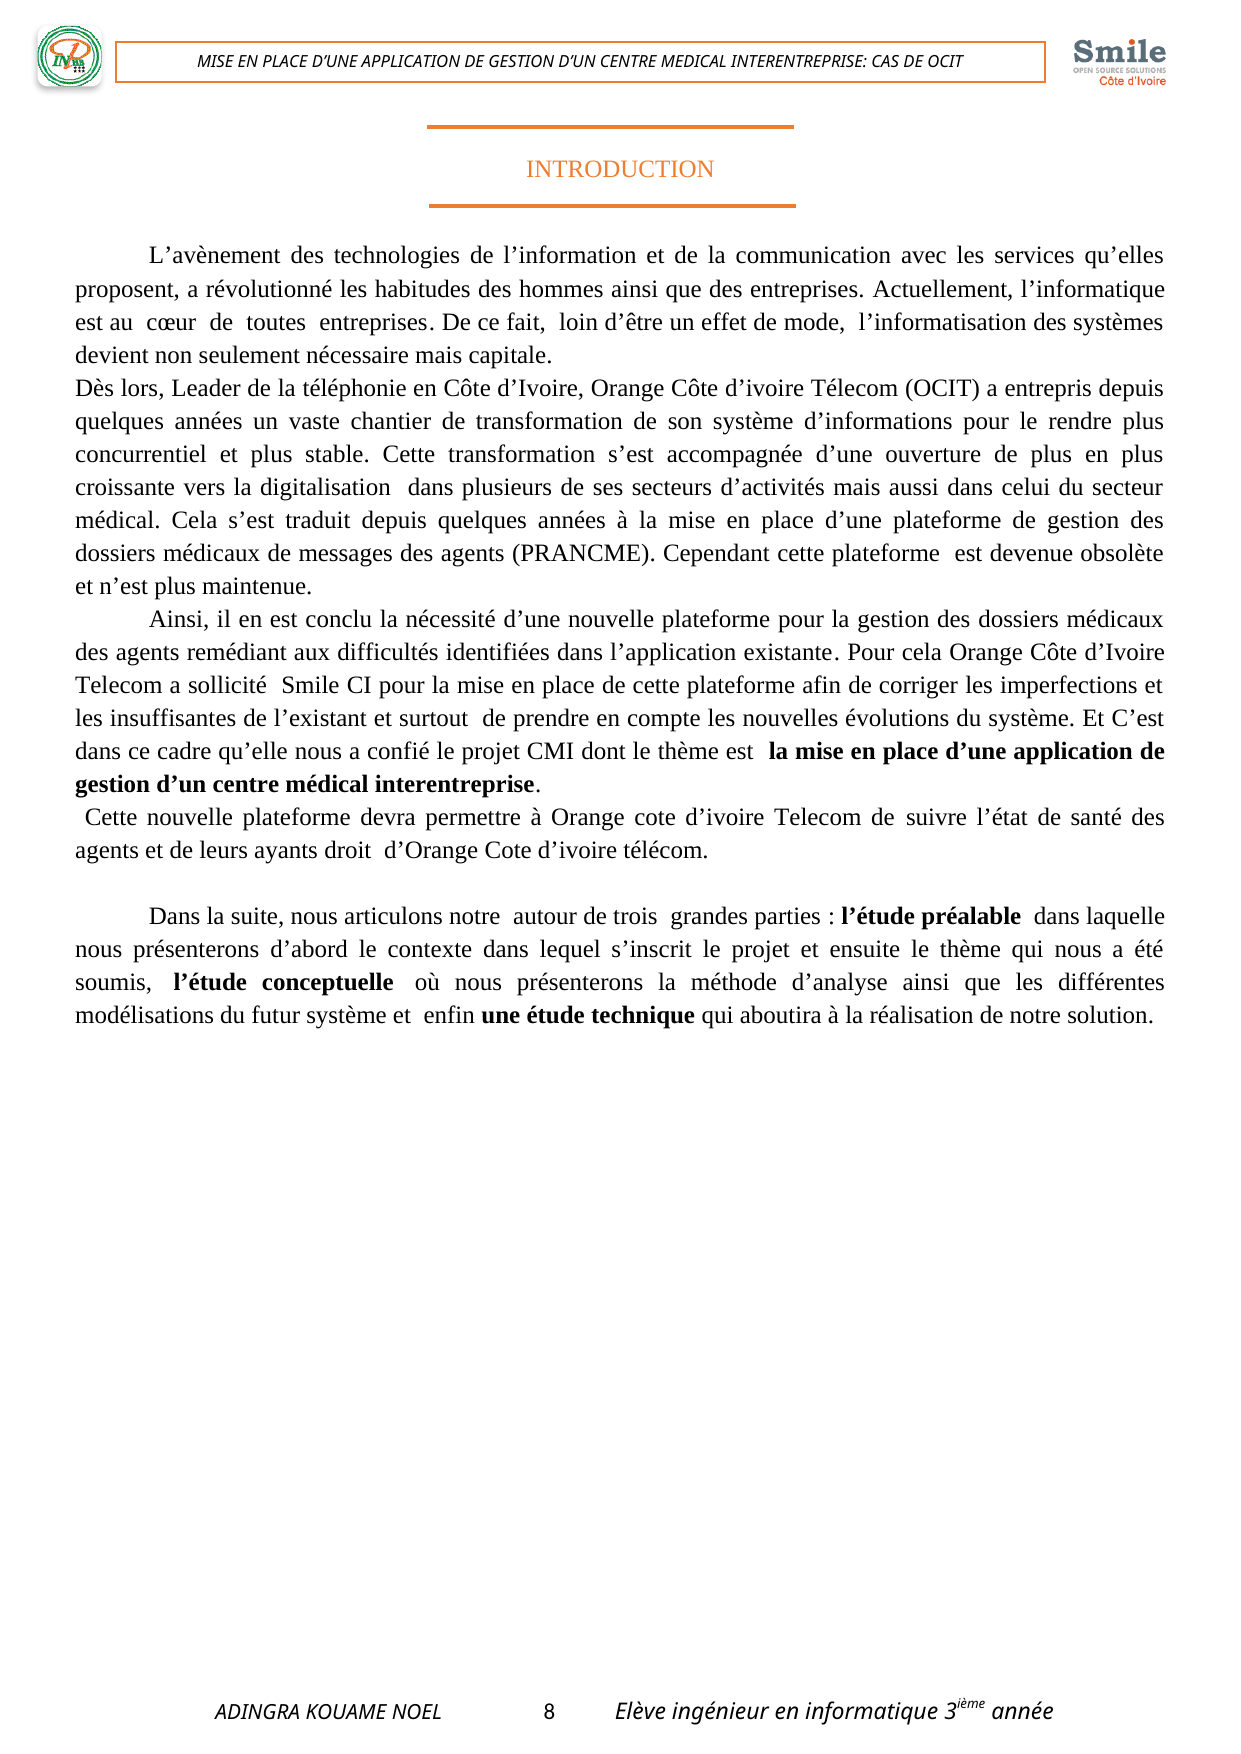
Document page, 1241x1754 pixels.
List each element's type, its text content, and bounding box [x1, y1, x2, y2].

text Dans la suite, nous articulons notre autour de trois grandes parties : l’étude préalable dans laquelle nous présenterons d’abord le contexte dans lequel s’inscrit le projet et ensuite le thème qui nous a été soumis, l’étude conceptuelle où nous présenterons la méthode d’analyse ainsi que les différentes modélisations du futur système et enfin une étude technique qui aboutira à la réalisation de notre solution. [75, 901, 1165, 1029]
text Cette nouvelle plateforme devra permettre à Orange cote d’ivoire Telecom de suivre l’état de santé des agents et de leurs ayants droit d’Orange Cote d’ivoire télécom. [75, 802, 1165, 864]
text L’avènement des technologies de l’information et de la communication avec les services qu’elles proposent, a révolutionné les habitudes des hommes ainsi que des entreprises. Actuellement, l’informatique est au cœur de toutes entreprises. De ce fait, loin d’être un effet de mode, l’informatisation des systèmes devient non seulement nécessaire mais capitale. [75, 241, 1165, 368]
text Ainsi, il en est conclu la nécessité d’une nouvelle plateforme pour la gestion des dossiers médicaux des agents remédiant aux difficultés identifiées dans l’application existante. Pour cela Orange Côte d’Ivoire Telecom a sollicité Smile CI pour la mise en place de cette plateforme afin de corriger les imperfections et les insuffisantes de l’existant et surtout de prendre en compte les nouvelles évolutions du système. Et C’est dans ce cadre qu’elle nous a confié le projet CMI dont le thème est la mise en place d’une application de gestion d’un centre médical interentreprise. [75, 604, 1165, 798]
text Dès lors, Leader de la téléphonie en Côte d’Ivoire, Orange Côte d’ivoire Télecom (OCIT) a entrepris depuis quelques années un vaste chantier de transformation de son système d’informations pour le rendre plus concurrentiel et plus stable. Cette transformation s’est accompagnée d’une ouverture de plus en plus croissante vers la digitalisation dans plusieurs de ses secteurs d’activités mais aussi dans celui du secteur médical. Cela s’est traduit depuis quelques années à la mise en place d’une plateforme de gestion des dossiers médicaux de messages des agents (PRANCME). Cependant cette plateforme est devenue obsolète et n’est plus maintenue. [75, 373, 1165, 599]
picture [1072, 37, 1167, 86]
subtitle INTRODUCTION [75, 154, 1165, 183]
